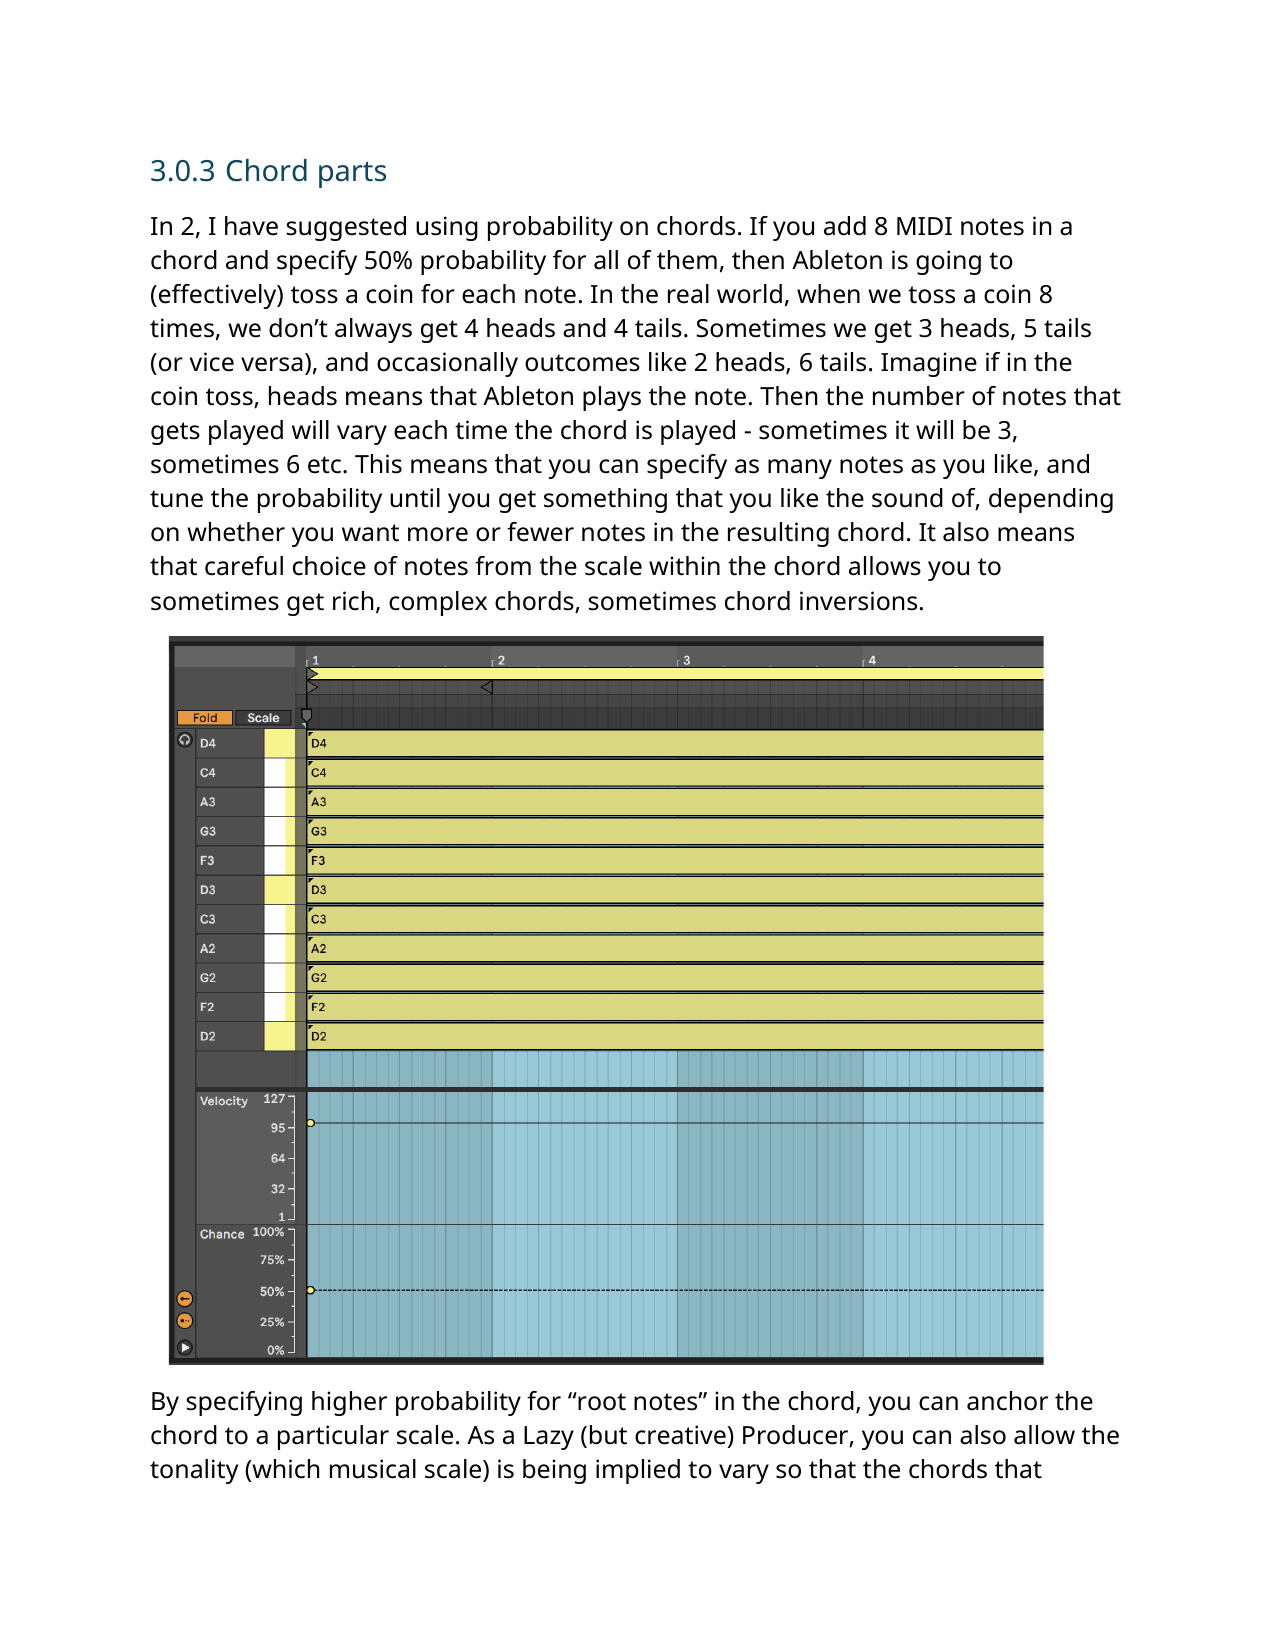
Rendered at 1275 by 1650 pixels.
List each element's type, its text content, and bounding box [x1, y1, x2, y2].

text In 2, I have suggested using probability on chords. If you add 8 MIDI notes in a chord and specify 50% probability for all of them, then Ableton is going to (effectively) toss a coin for each note. In the real world, when we toss a coin 8 times, we don’t always get 4 heads and 4 tails. Sometimes we get 3 heads, 5 tails (or vice versa), and occasionally outcomes like 2 heads, 6 tails. Imagine if in the coin toss, heads means that Ableton plays the note. Then the number of notes that gets played will vary each time the chord is played - sometimes it will be 3, sometimes 6 etc. This means that you can specify as many notes as you like, and tune the probability until you get something that you like the sound of, depending on whether you want more or fewer notes in the resulting chord. It also means that careful choice of notes from the scale within the chord allows you to sometimes get rich, complex chords, sometimes chord inversions. [150, 208, 1125, 617]
subtitle 3.0.3 Chord parts [150, 150, 1125, 190]
picture [168, 636, 1044, 1365]
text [150, 1383, 1125, 1486]
